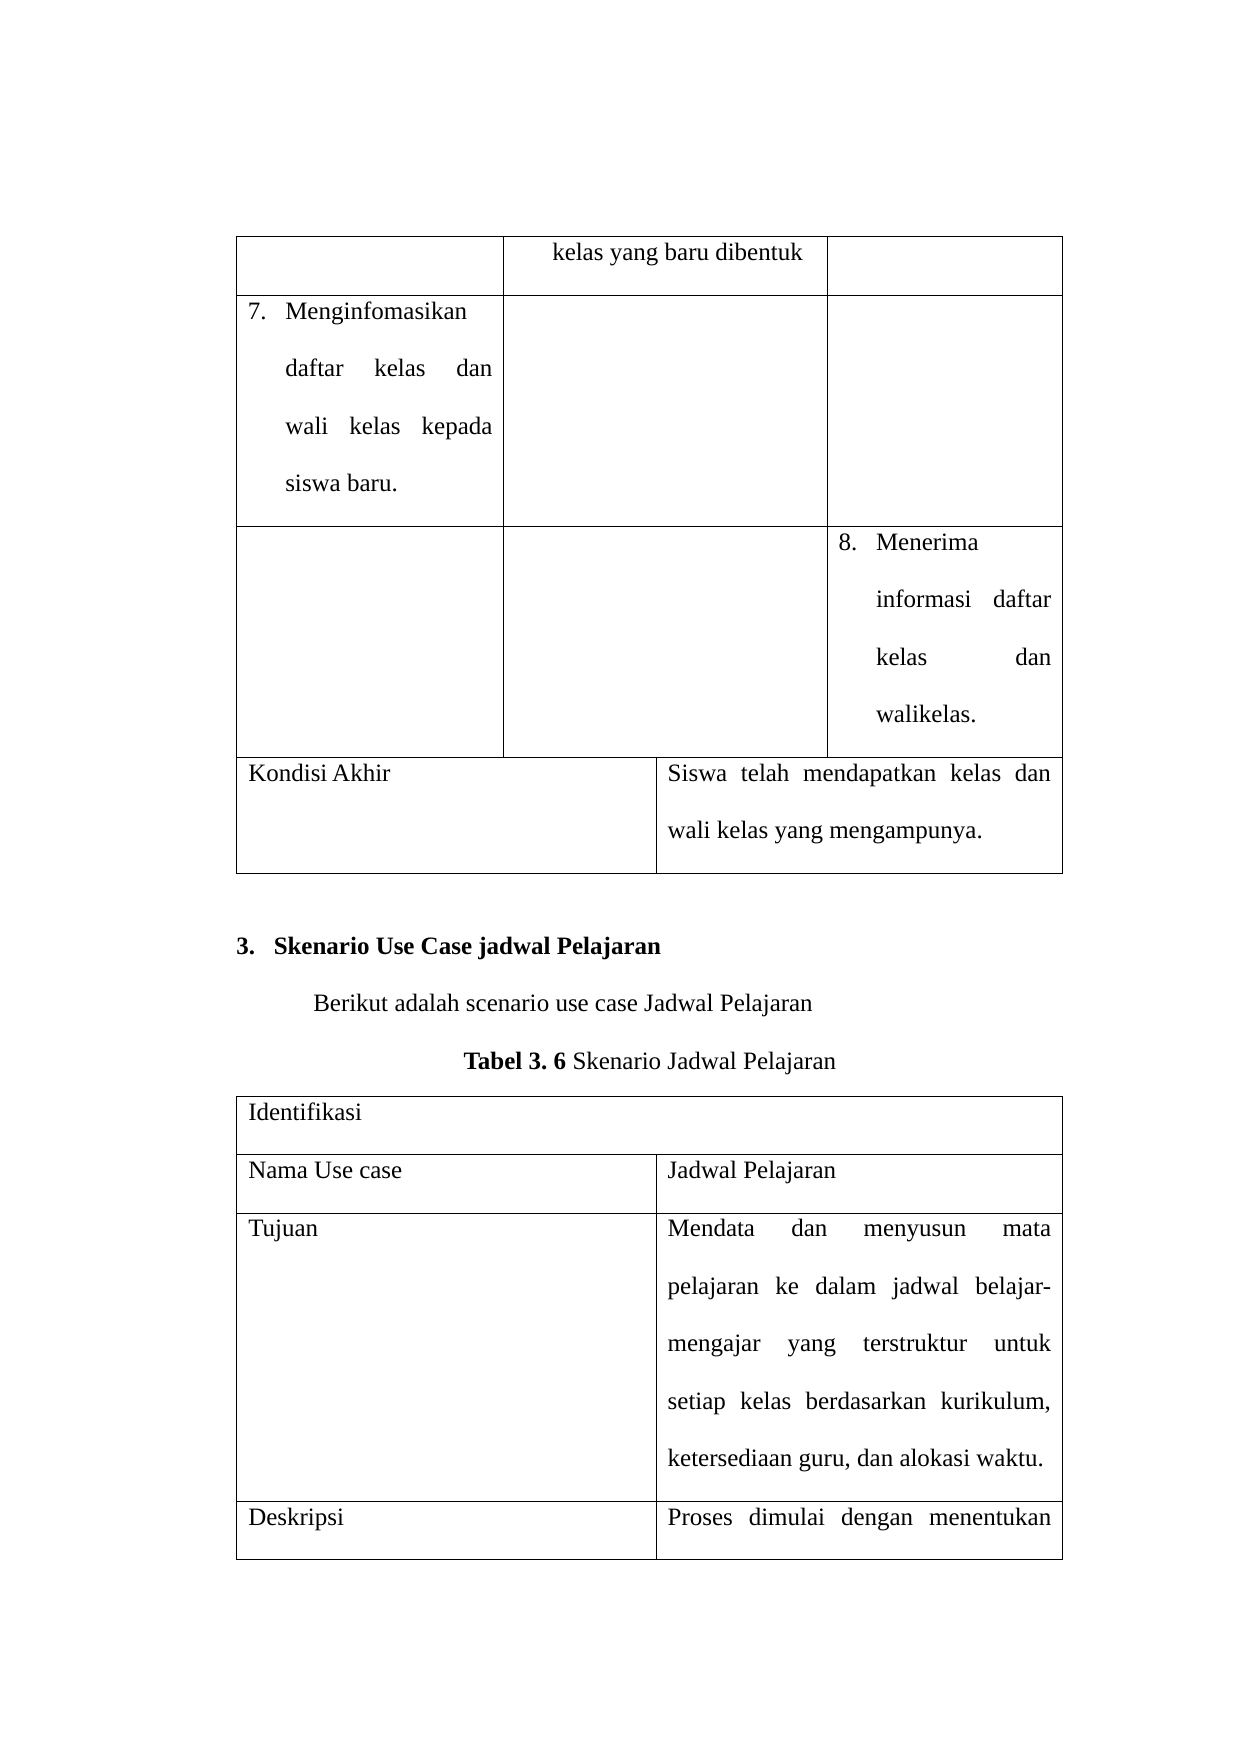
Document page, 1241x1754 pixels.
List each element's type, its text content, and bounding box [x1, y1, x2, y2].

table_cell Mendata dan menyusun mata pelajaran ke dalam jadwal belajar-mengajar yang terstruktur untuk setiap kelas berdasarkan kurikulum, ketersediaan guru, dan alokasi waktu. [657, 1214, 1062, 1501]
table_cell Tujuan [237, 1214, 656, 1501]
table_cell Deskripsi [237, 1502, 656, 1559]
table_cell Kondisi Akhir [237, 758, 656, 872]
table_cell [657, 1502, 1062, 1559]
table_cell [504, 237, 827, 295]
table_cell Menerima informasi daftar kelas dan walikelas. [828, 527, 1062, 757]
table_header Identifikasi [237, 1097, 1062, 1154]
table_cell [237, 237, 503, 295]
table_cell [504, 527, 827, 757]
table_cell [237, 527, 503, 757]
table_cell [828, 296, 1062, 526]
table_cell Siswa telah mendapatkan kelas dan wali kelas yang mengampunya. [657, 758, 1062, 872]
text Berikut adalah scenario use case Jadwal Pelajaran [236, 988, 1063, 1017]
table_cell [504, 296, 827, 526]
text Tabel 3. 6 Skenario Jadwal Pelajaran [236, 1046, 1063, 1075]
table_cell [828, 237, 1062, 295]
list Skenario Use Case jadwal Pelajaran [236, 931, 1063, 960]
table_cell Menginfomasikan daftar kelas dan wali kelas kepada siswa baru. [237, 296, 503, 526]
table_cell Jadwal Pelajaran [657, 1155, 1062, 1212]
table_cell Nama Use case [237, 1155, 656, 1212]
